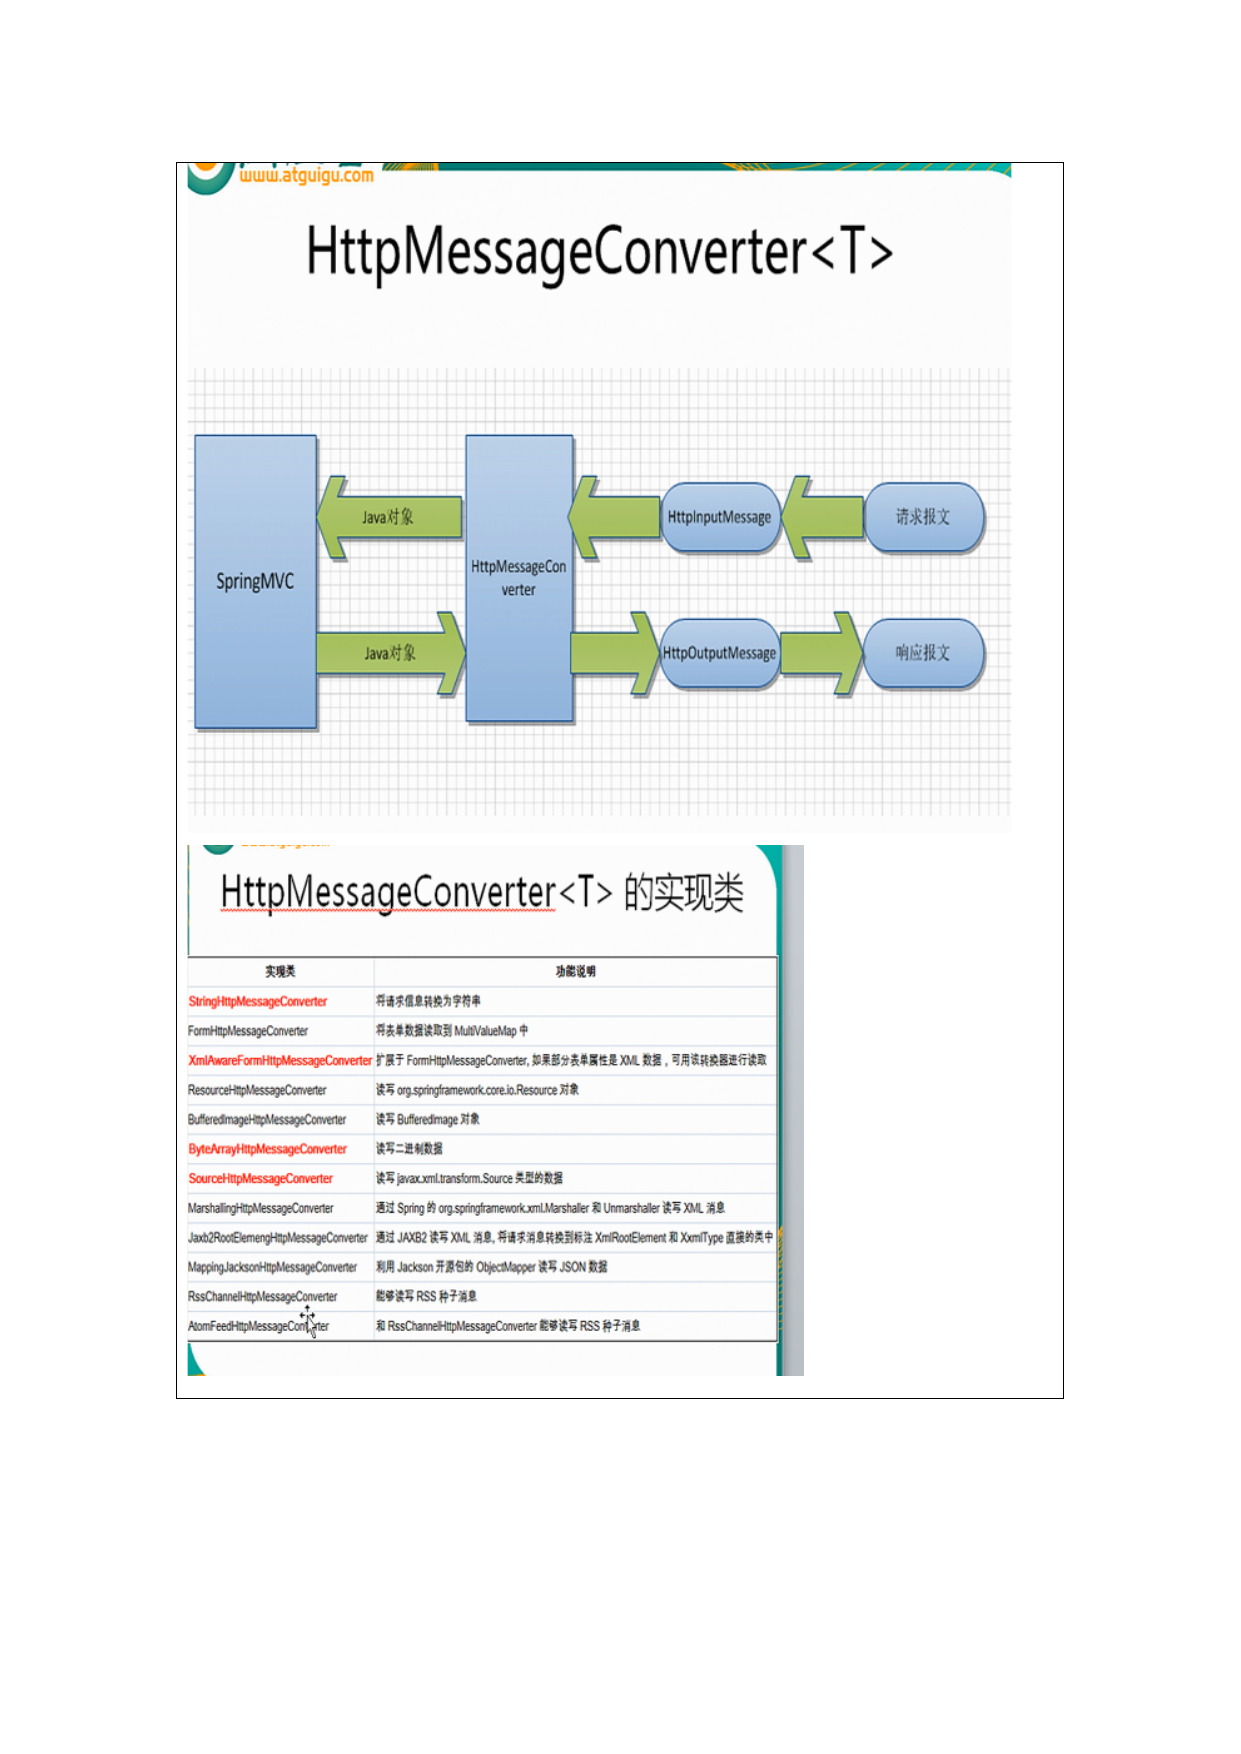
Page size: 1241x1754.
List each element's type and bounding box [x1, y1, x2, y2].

picture [187, 163, 1012, 833]
table_header [177, 163, 1063, 1398]
picture [187, 845, 804, 1376]
